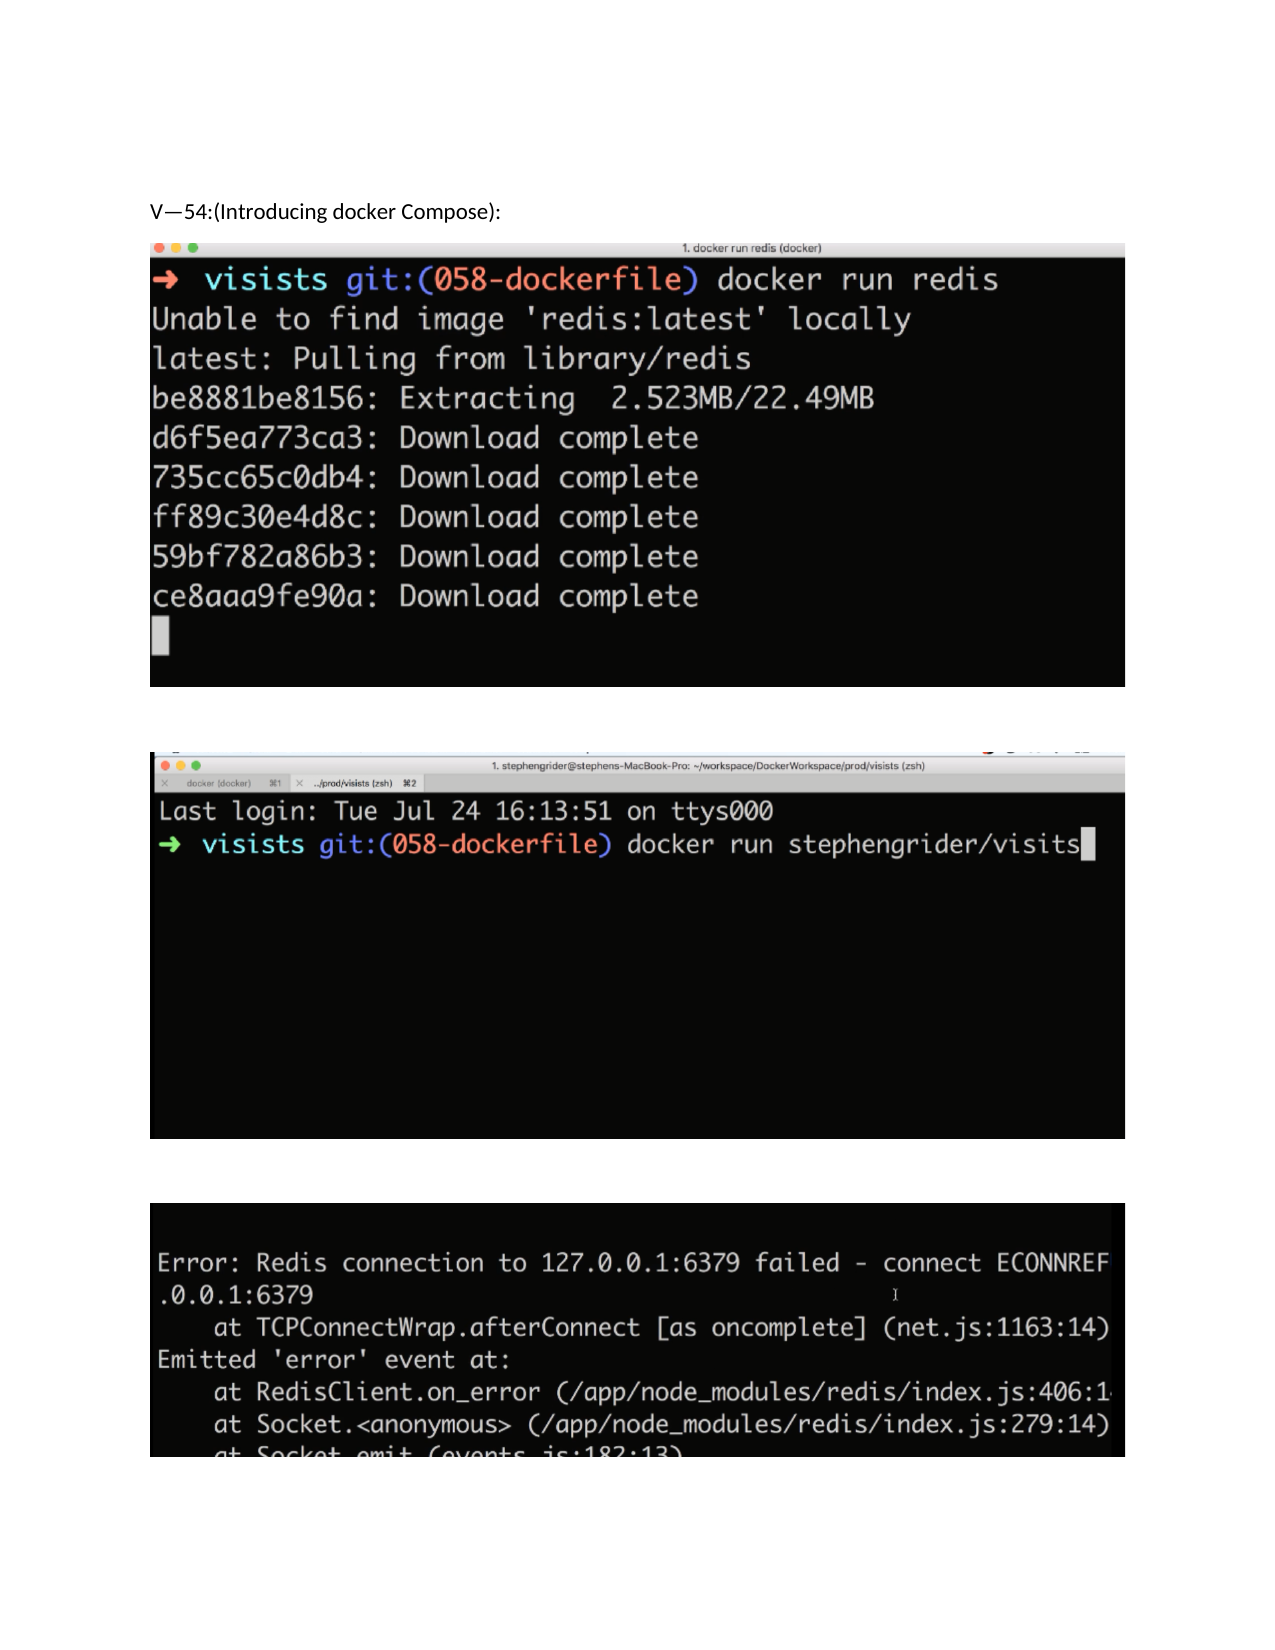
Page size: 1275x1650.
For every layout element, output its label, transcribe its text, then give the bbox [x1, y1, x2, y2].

picture [150, 1203, 1125, 1457]
picture [150, 243, 1125, 687]
text V—54:(Introducing docker Compose): [150, 197, 1125, 225]
picture [150, 752, 1125, 1139]
